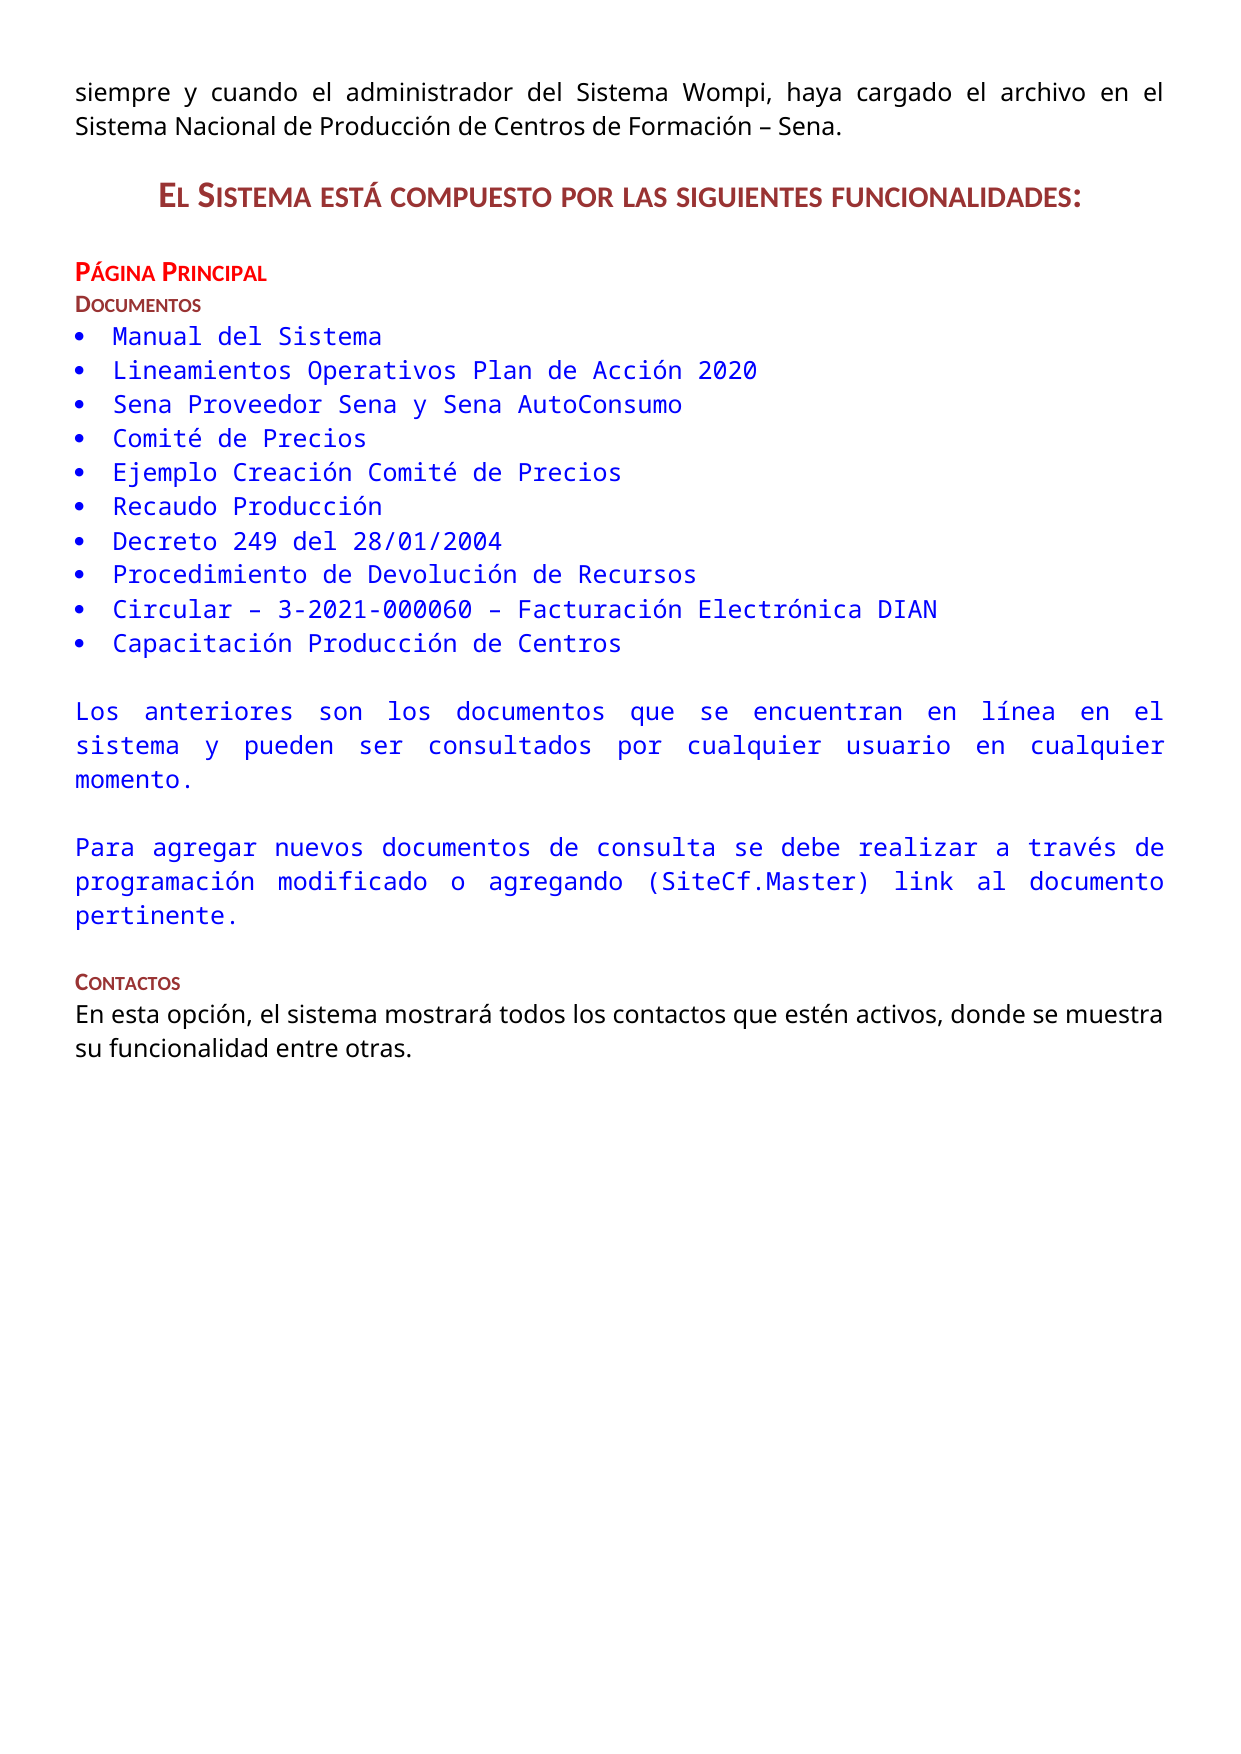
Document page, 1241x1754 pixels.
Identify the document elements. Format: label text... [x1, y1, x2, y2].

list Circular – 3-2021-000060 – Facturación Electrónica DIAN [75, 591, 1165, 625]
list Procedimiento de Devolución de Recursos [75, 557, 1165, 591]
list Comité de Precios [75, 421, 1165, 455]
list Decreto 249 del 28/01/2004 [75, 523, 1165, 557]
text El Sistema está compuesto por las siguientes funcionalidades: [75, 171, 1165, 217]
list Lineamientos Operativos Plan de Acción 2020 [75, 353, 1165, 387]
list Recaudo Producción [75, 489, 1165, 523]
text Los anteriores son los documentos que se encuentran en línea en el sistema y pueden ser consultados por cualquier usuario en cualquier momento. [75, 693, 1165, 796]
text Página Principal [75, 253, 1165, 288]
list Capacitación Producción de Centros [75, 625, 1165, 659]
text Para agregar nuevos documentos de consulta se debe realizar a través de programación modificado o agregando (SiteCf.Master) link al documento pertinente. [75, 830, 1165, 932]
text Contactos [75, 966, 1165, 996]
text Documentos [75, 288, 1165, 319]
list Manual del Sistema [75, 319, 1165, 353]
list En esta opción, el sistema mostrará todos los contactos que estén activos, donde se muestra su funcionalidad entre otras. [75, 996, 1165, 1064]
list Ejemplo Creación Comité de Precios [75, 455, 1165, 489]
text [75, 75, 1165, 143]
list Sena Proveedor Sena y Sena AutoConsumo [75, 387, 1165, 421]
